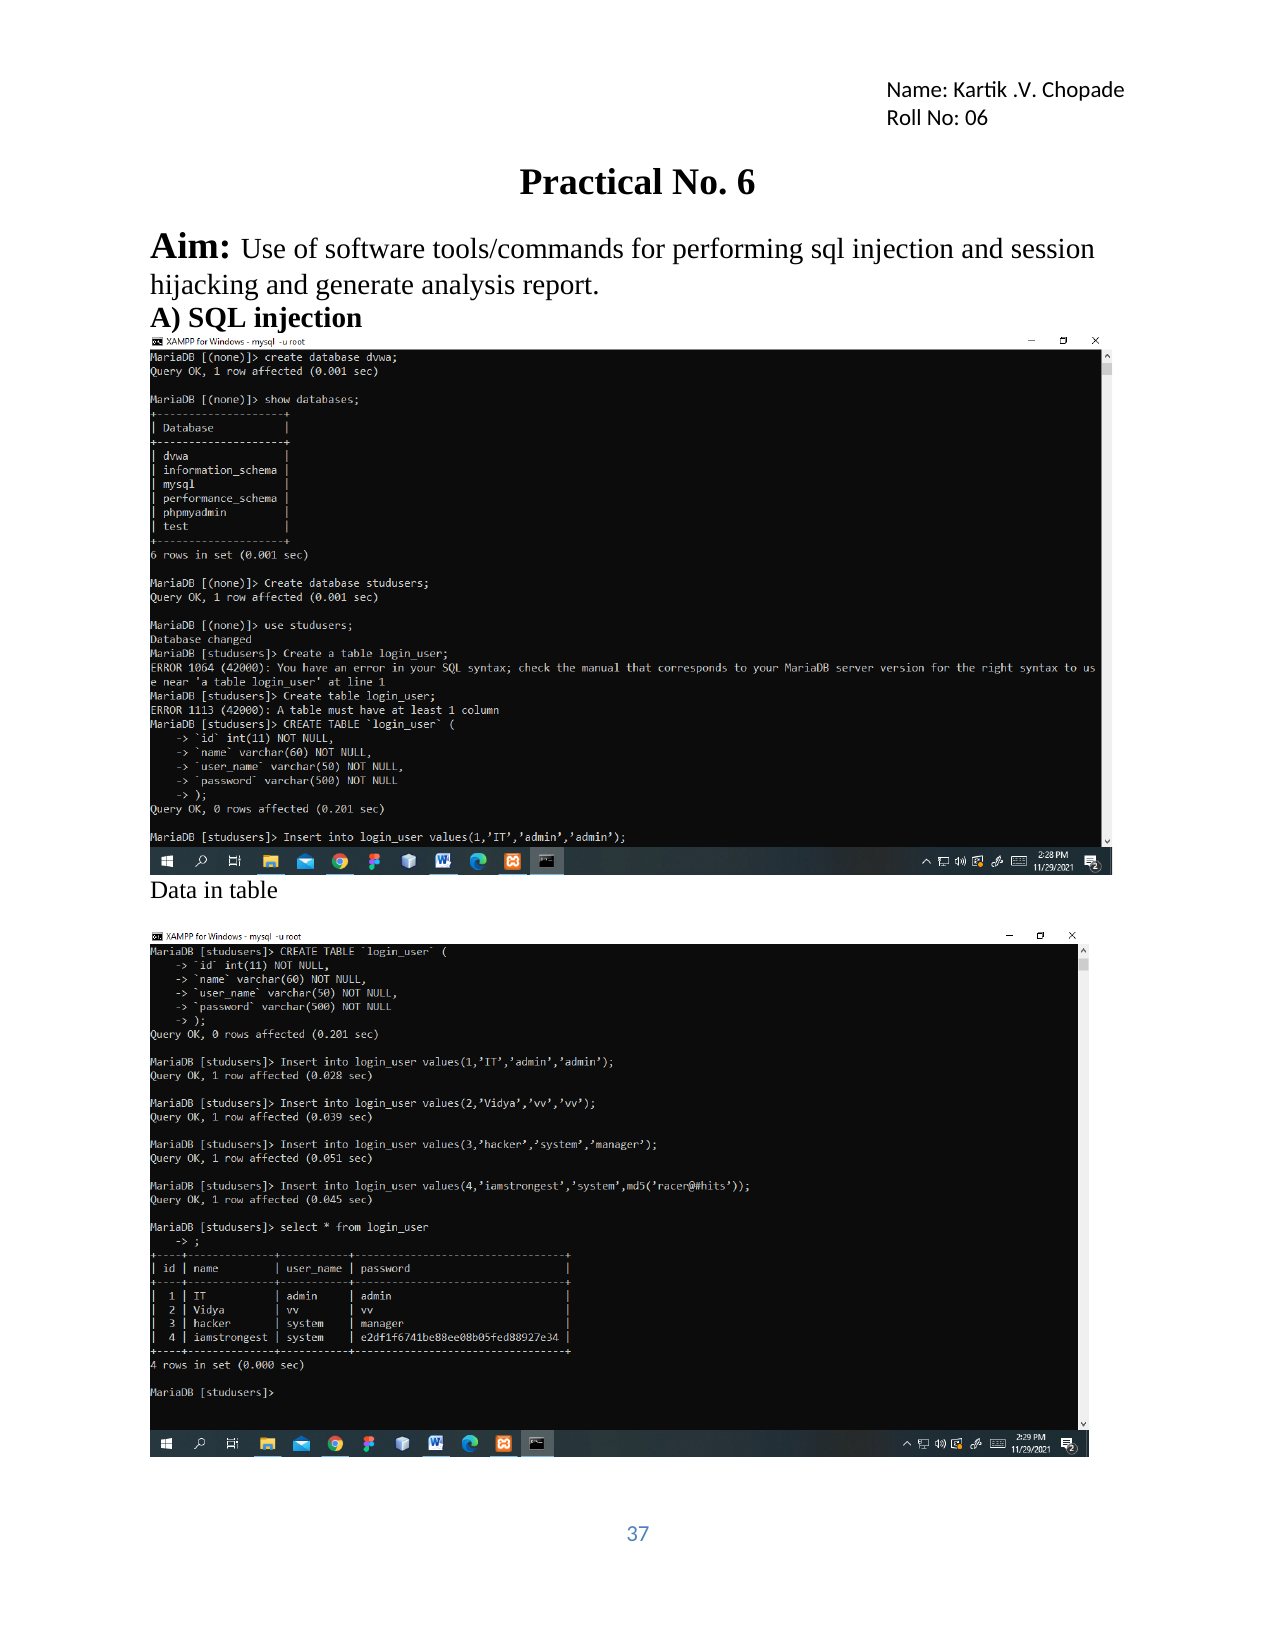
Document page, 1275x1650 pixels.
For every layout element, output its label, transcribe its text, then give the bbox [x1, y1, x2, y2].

text Aim: Use of software tools/commands for performing sql injection and session hijacking and generate analysis report. [150, 224, 1125, 300]
picture [150, 928, 1089, 1457]
text Practical No. 6 [150, 159, 1125, 202]
text Data in table [150, 875, 1125, 903]
picture [150, 333, 1113, 875]
